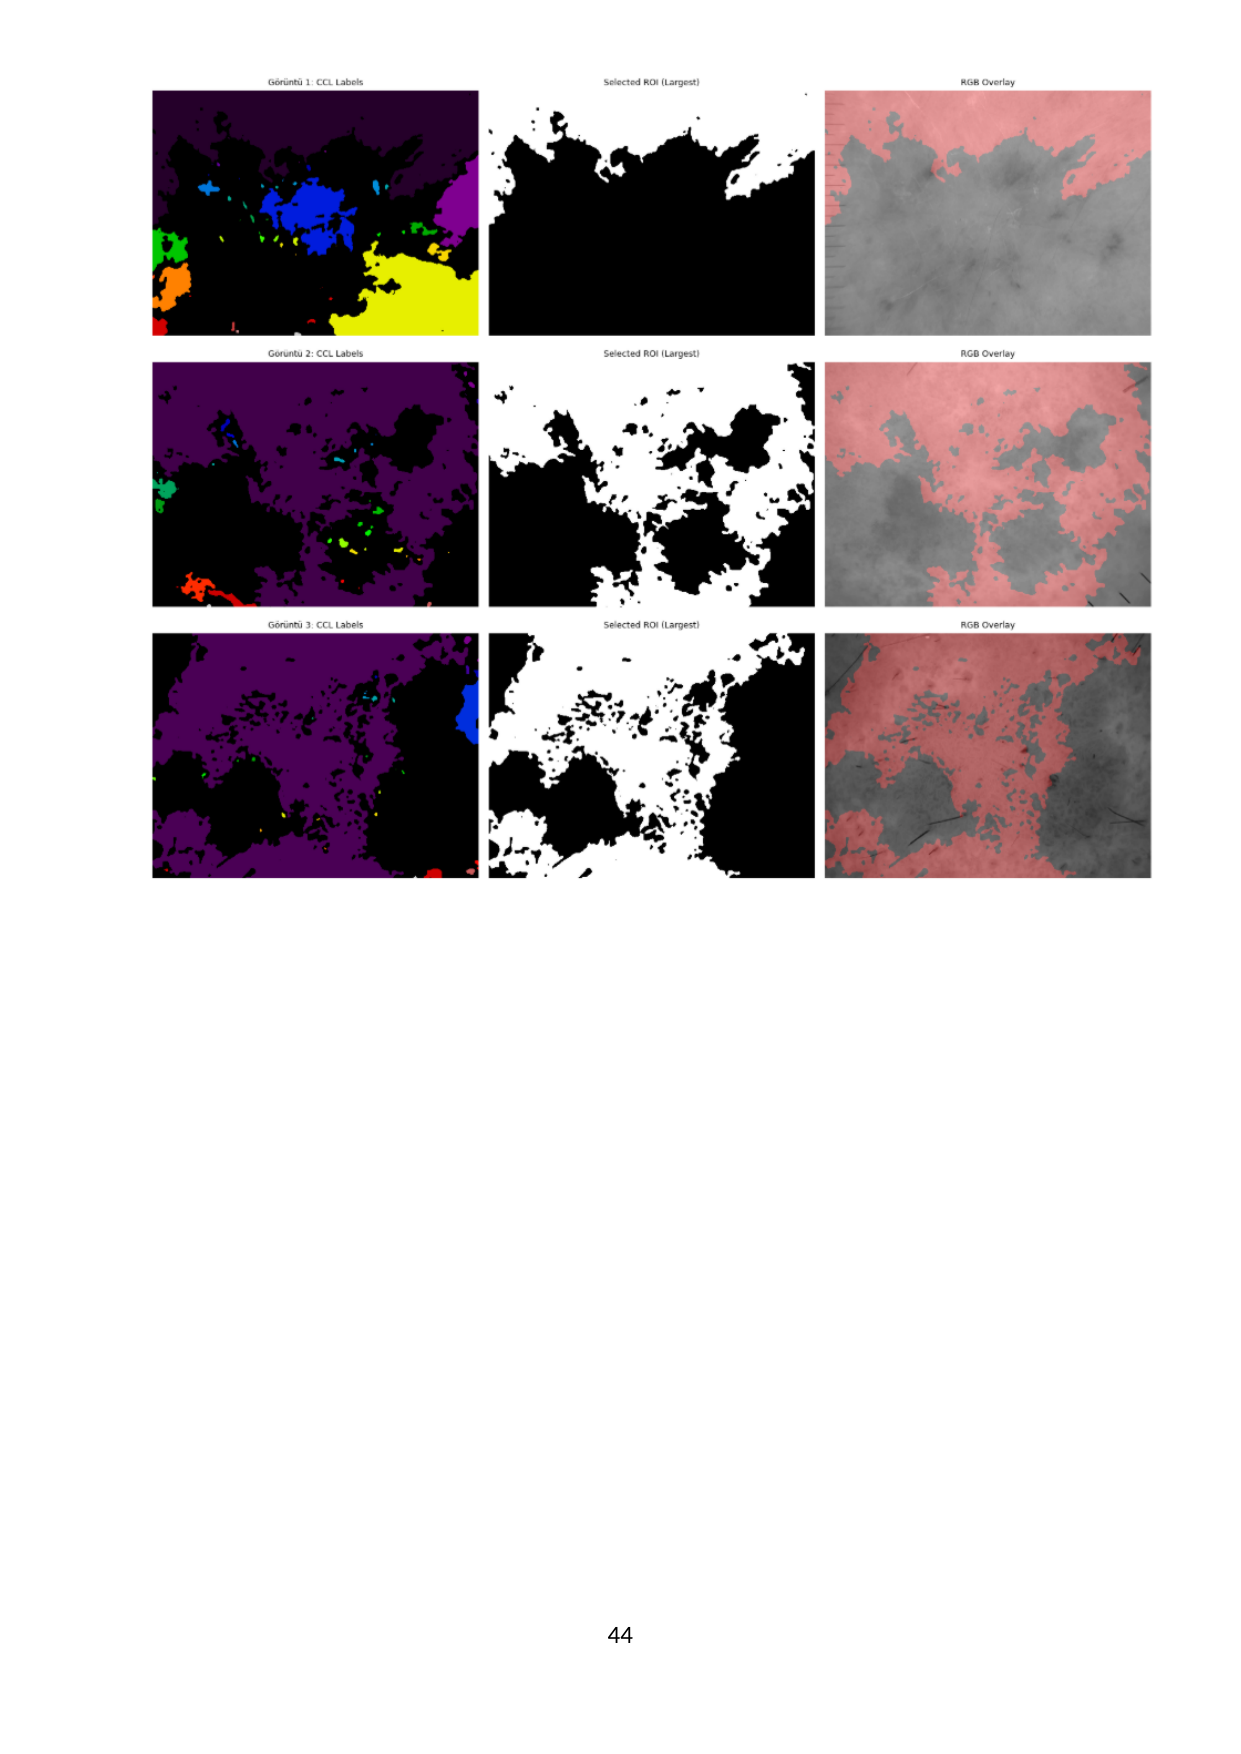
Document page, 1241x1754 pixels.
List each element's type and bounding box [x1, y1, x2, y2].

picture [75, 75, 1166, 887]
